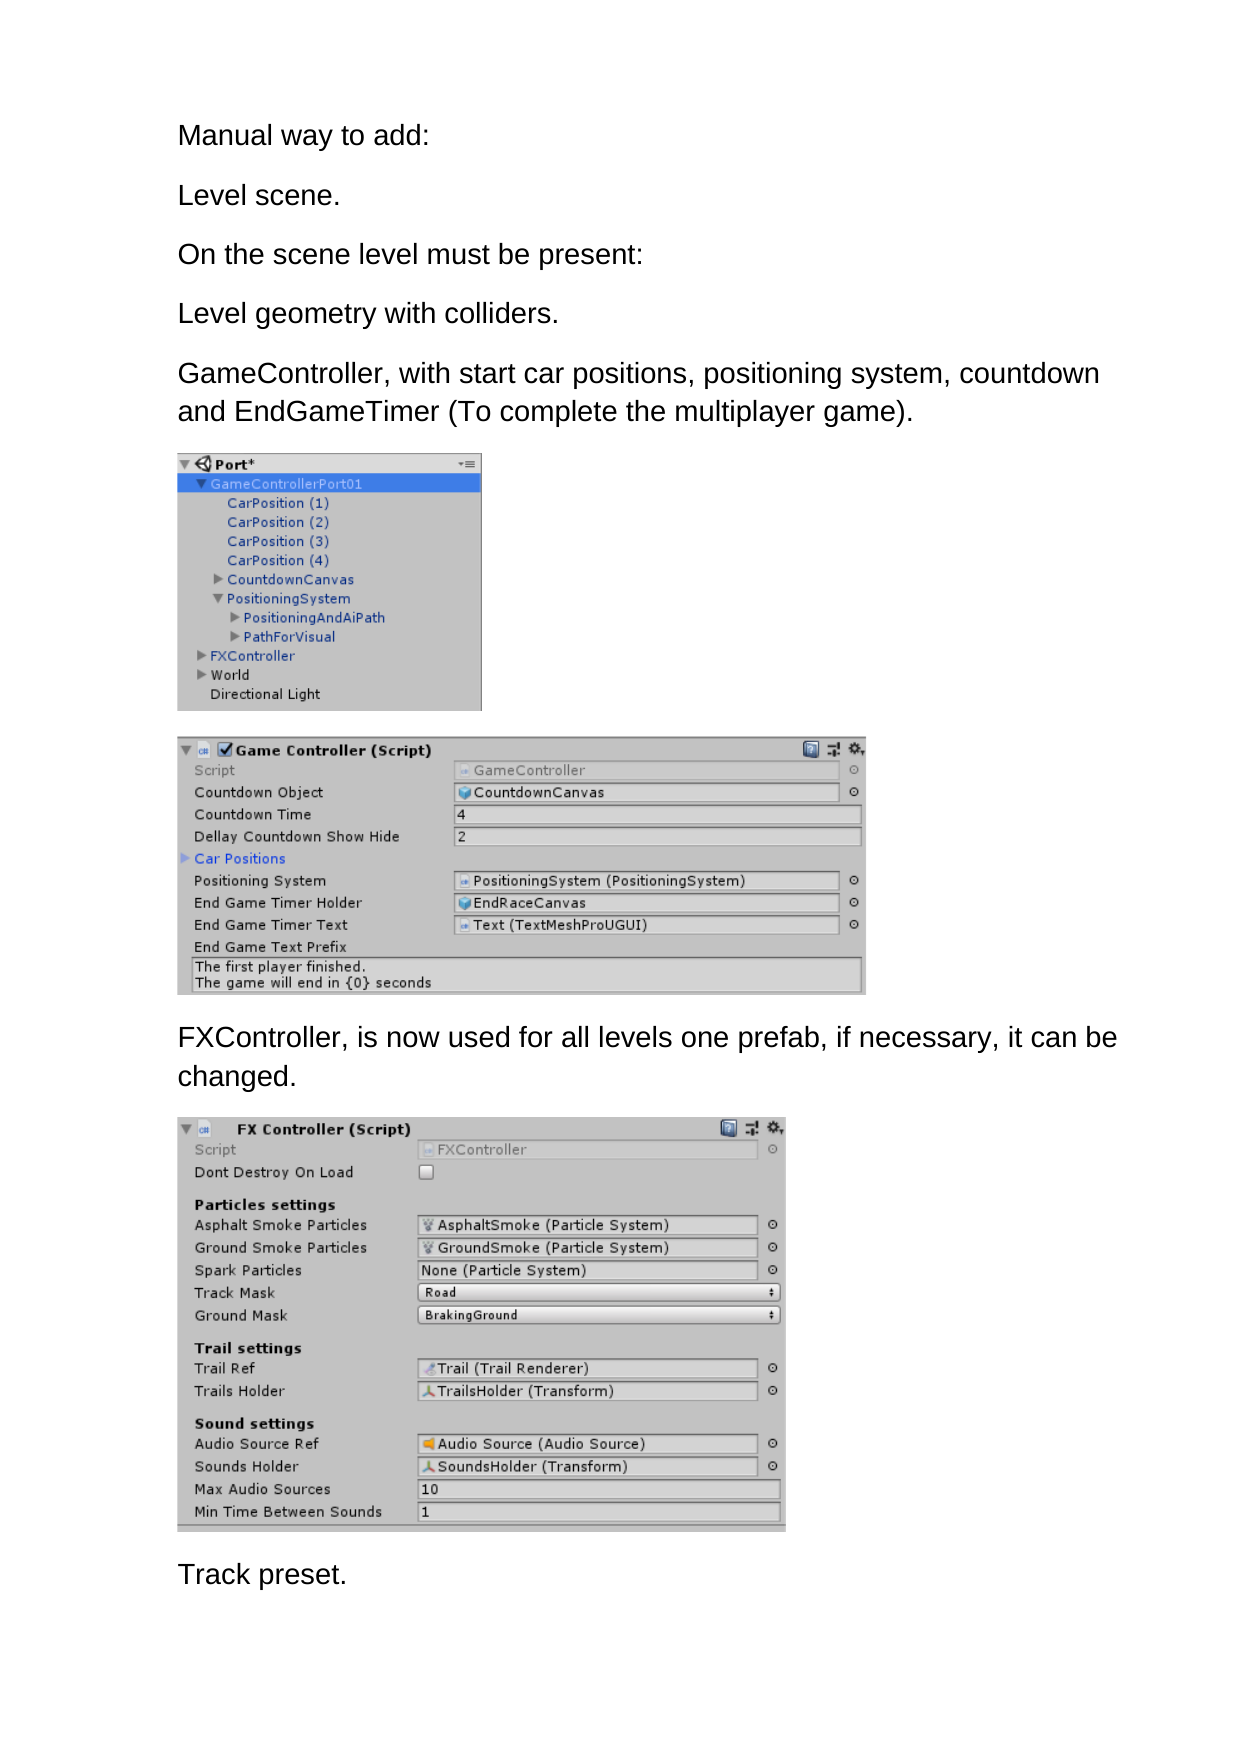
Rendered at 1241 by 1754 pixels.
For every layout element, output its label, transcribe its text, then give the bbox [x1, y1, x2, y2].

text GameController, with start car positions, positioning system, countdown and EndGameTimer (To complete the multiplayer game). [177, 356, 1152, 428]
picture [177, 1117, 786, 1532]
text On the scene level must be present: [177, 237, 1152, 270]
text Track preset. [177, 1557, 1152, 1591]
text Level geometry with colliders. [177, 296, 1152, 330]
text FXController, is now used for all levels one prefab, if necessary, it can be changed. [177, 1020, 1152, 1092]
picture [177, 736, 867, 995]
text Manual way to add: [177, 118, 1152, 152]
picture [177, 453, 482, 711]
text Level scene. [177, 177, 1152, 211]
